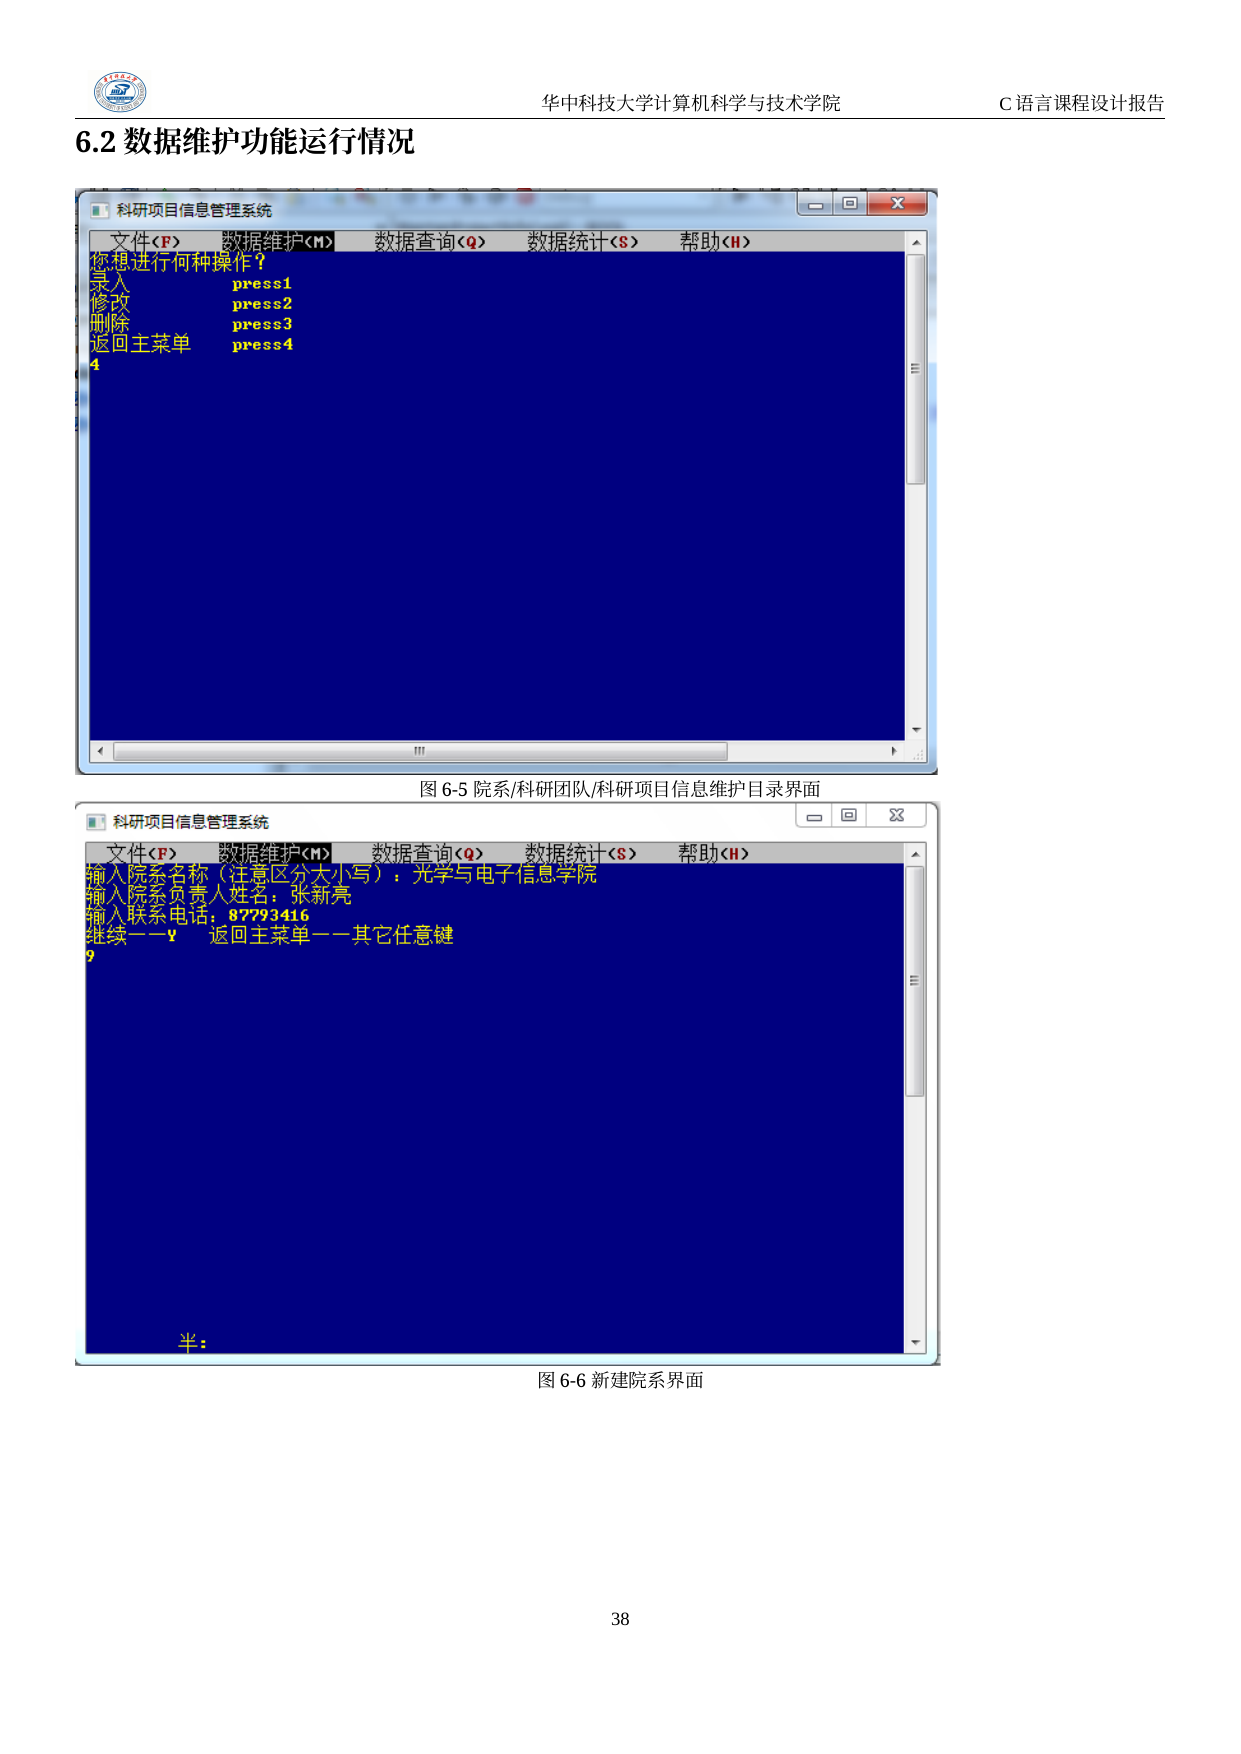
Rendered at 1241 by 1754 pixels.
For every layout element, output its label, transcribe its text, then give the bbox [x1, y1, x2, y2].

text 图6-6 新建院系界面 [75, 1365, 1165, 1392]
picture [75, 188, 938, 775]
picture [87, 70, 152, 113]
subtitle 6.2 数据维护功能运行情况 [75, 119, 1165, 161]
picture [75, 801, 941, 1366]
text 图6-5 院系/科研团队/科研项目信息维护目录界面 [75, 774, 1165, 801]
